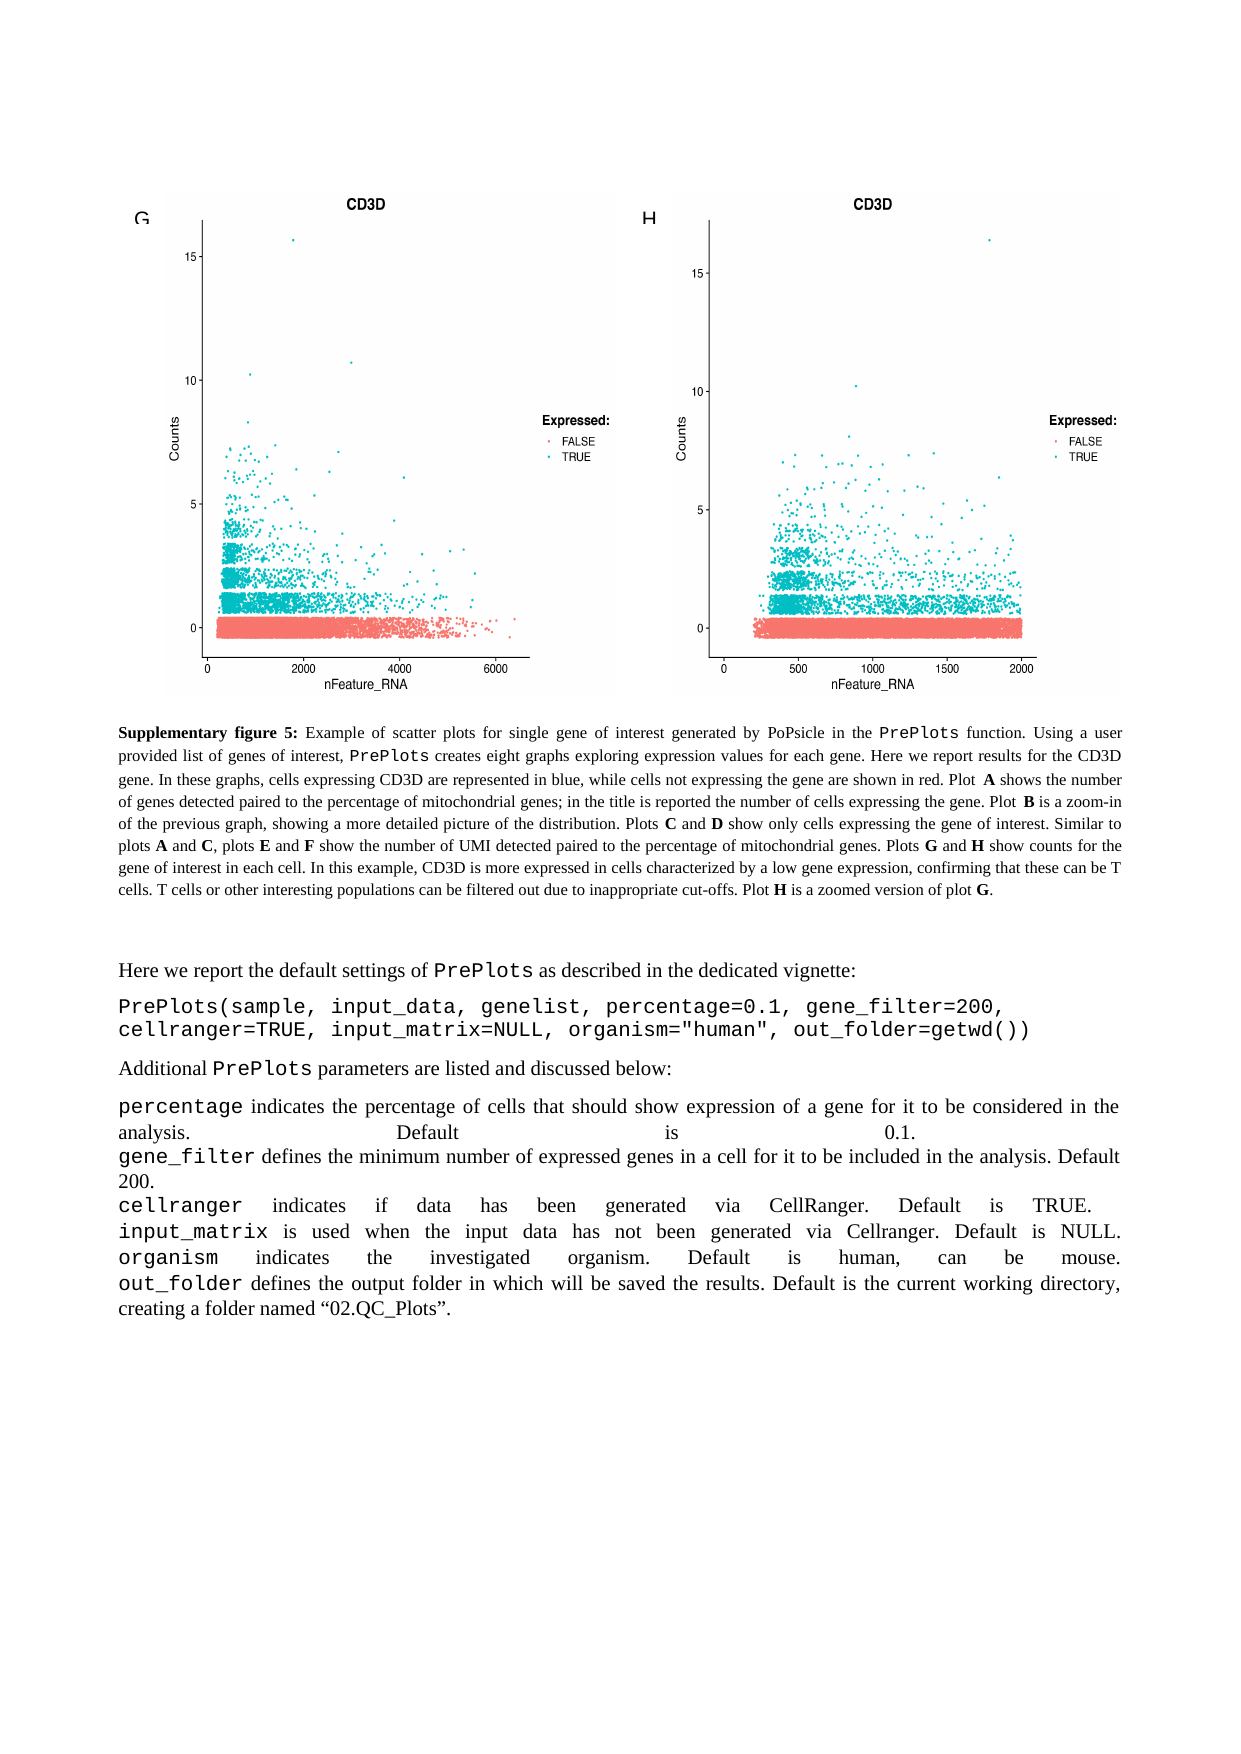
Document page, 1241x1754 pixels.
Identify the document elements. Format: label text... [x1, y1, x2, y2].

text Here we report the default settings of PrePlots as described in the dedicated vignette: [118, 958, 1122, 983]
text Additional PrePlots parameters are listed and discussed below: [118, 1056, 1122, 1081]
picture [670, 191, 1123, 699]
text PrePlots(sample, input_data, genelist, percentage=0.1, gene_filter=200, cellranger=TRUE, input_matrix=NULL, organism="human", out_folder=getwd()) [118, 996, 1122, 1043]
text percentage indicates the percentage of cells that should show expression of a gene for it to be considered in the analysis. Default is 0.1. gene_filter defines the minimum number of expressed genes in a cell for it to be included in the analysis. Default 200. cellranger indicates if data has been generated via CellRanger. Default is TRUE. input_matrix is used when the input data has not been generated via Cellranger. Default is NULL. organism indicates the investigated organism. Default is human, can be mouse. out_folder defines the output folder in which will be saved the results. Default is the current working directory, creating a folder named “02.QC_Plots”. [118, 1094, 1122, 1320]
picture [163, 191, 616, 699]
